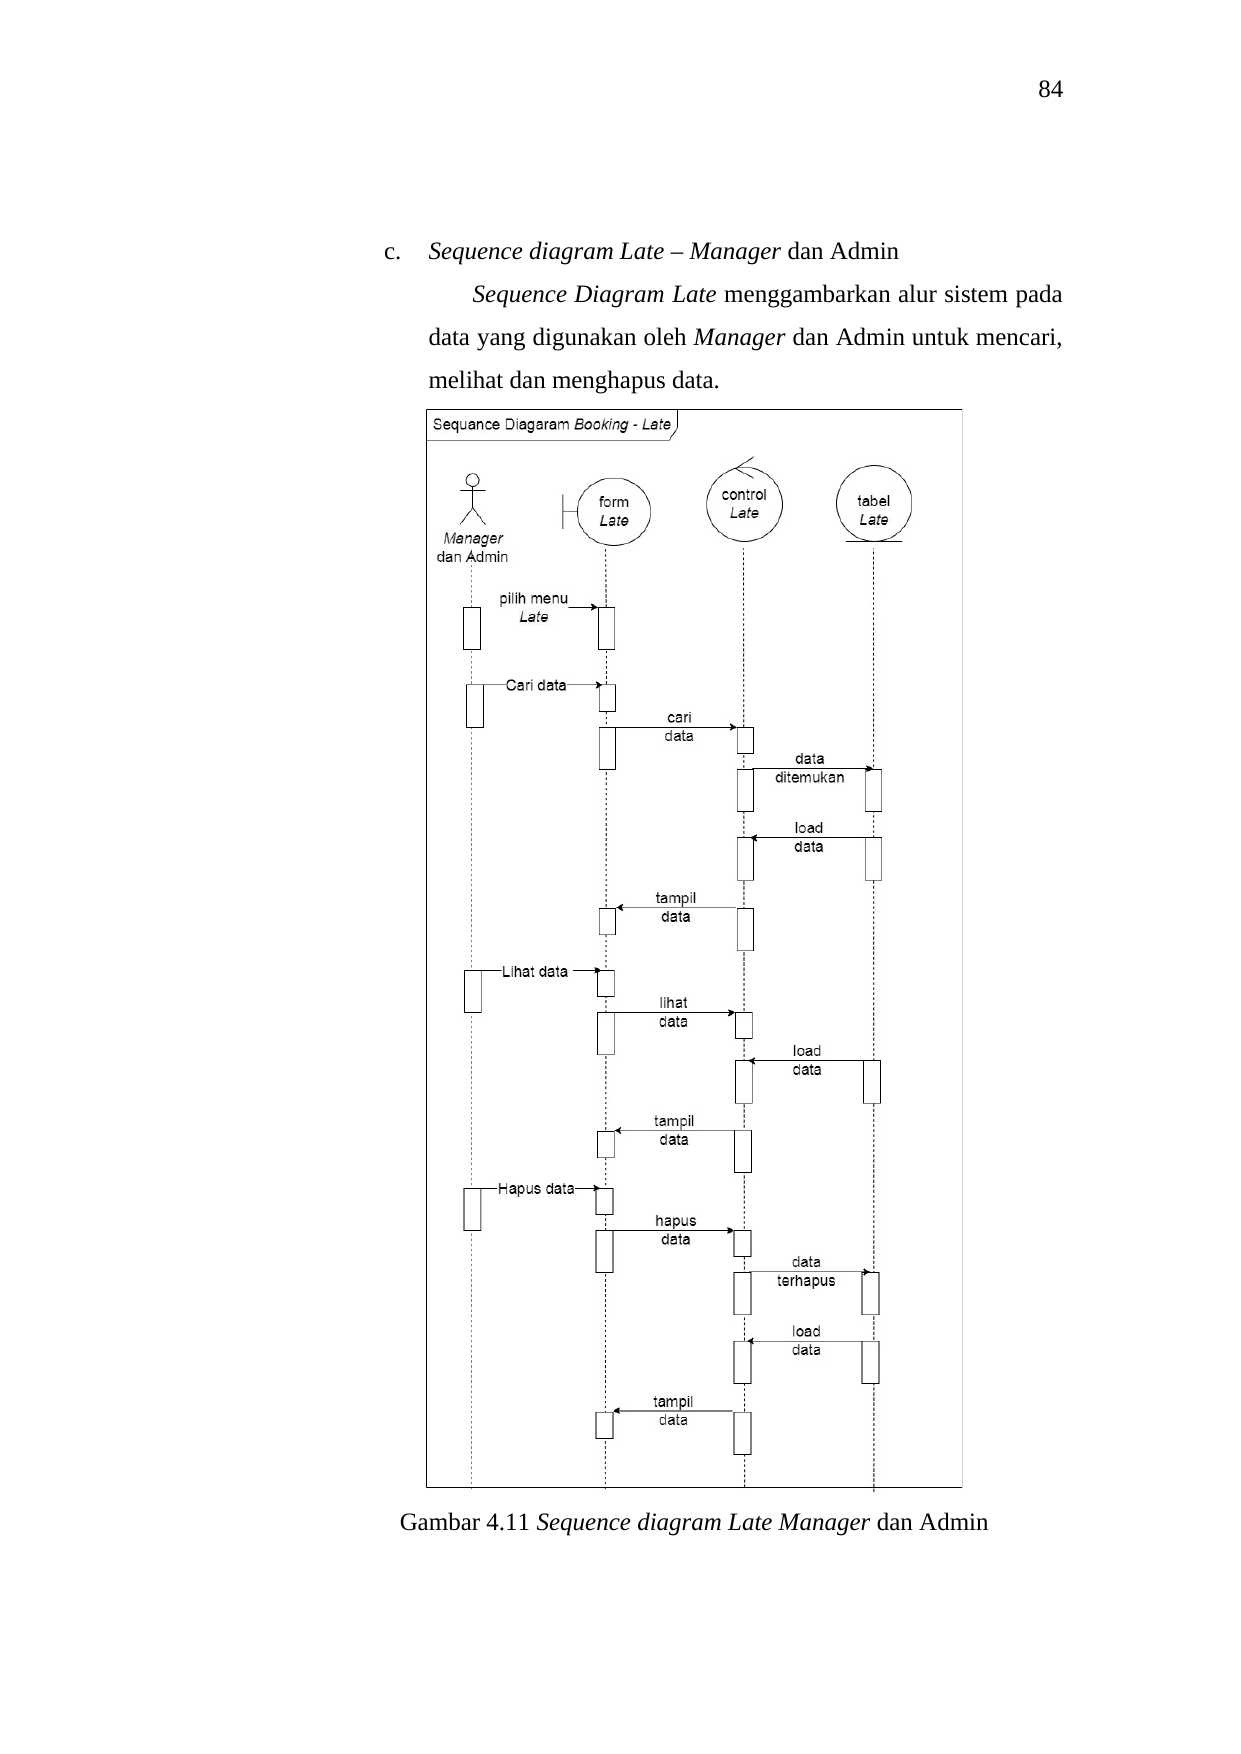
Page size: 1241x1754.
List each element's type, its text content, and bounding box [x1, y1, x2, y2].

picture [425, 408, 963, 1494]
list Sequence diagram Late – Manager dan Admin [384, 236, 1063, 265]
text Sequence Diagram Late menggambarkan alur sistem pada data yang digunakan oleh Manager dan Admin untuk mencari, melihat dan menghapus data. [428, 279, 1063, 394]
text Gambar 4.11 Sequence diagram Late Manager dan Admin [281, 1507, 1063, 1536]
